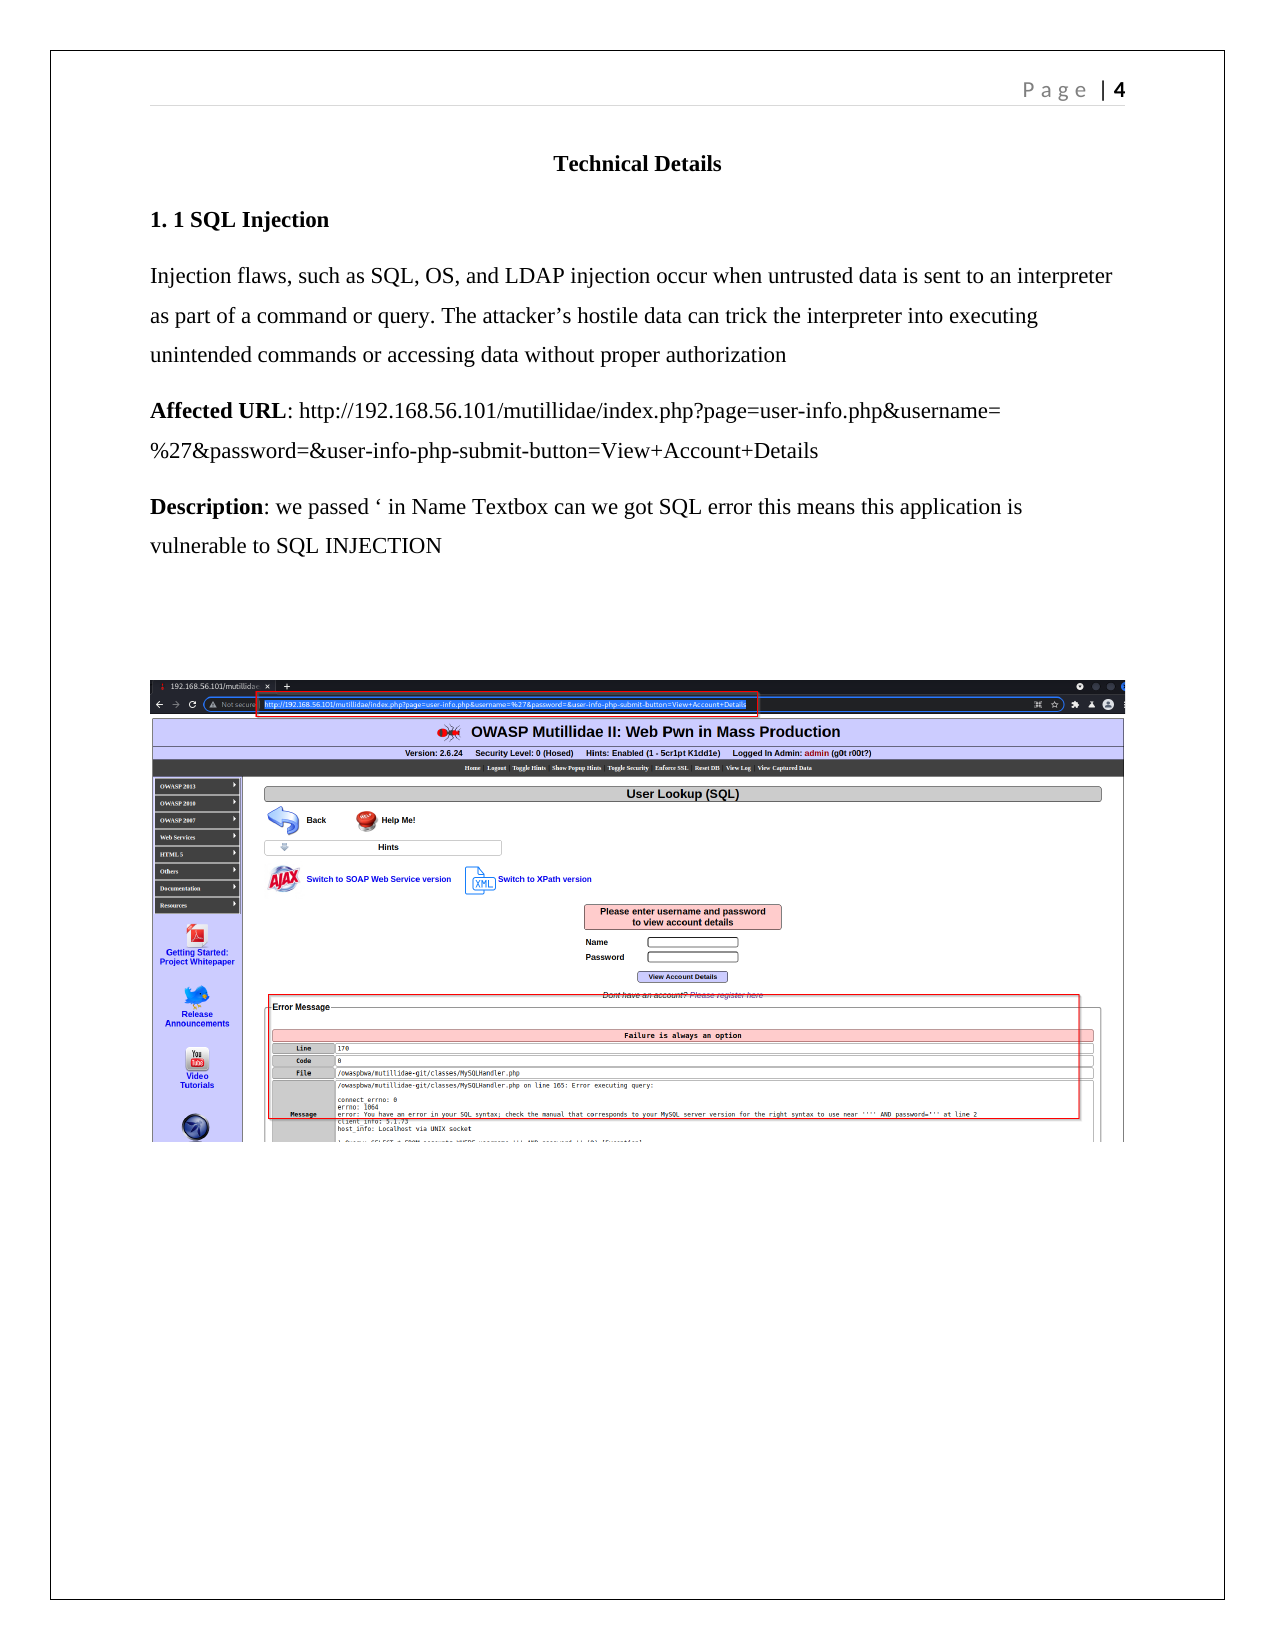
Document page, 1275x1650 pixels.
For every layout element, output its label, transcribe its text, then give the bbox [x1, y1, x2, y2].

text Technical Details [150, 150, 1125, 176]
text Description: we passed ‘ in Name Textbox can we got SQL error this means this application is vulnerable to SQL INJECTION [150, 493, 1125, 559]
text Injection flaws, such as SQL, OS, and LDAP injection occur when untrusted data is sent to an interpreter as part of a command or query. The attacker’s hostile data can trick the interpreter into executing unintended commands or accessing data without proper authorization [150, 262, 1125, 368]
picture [150, 680, 1125, 1142]
text Affected URL: http://192.168.56.101/mutillidae/index.php?page=user-info.php&username=%27&password=&user-info-php-submit-button=View+Account+Details [150, 397, 1125, 463]
text 1. 1 SQL Injection [150, 206, 1125, 232]
